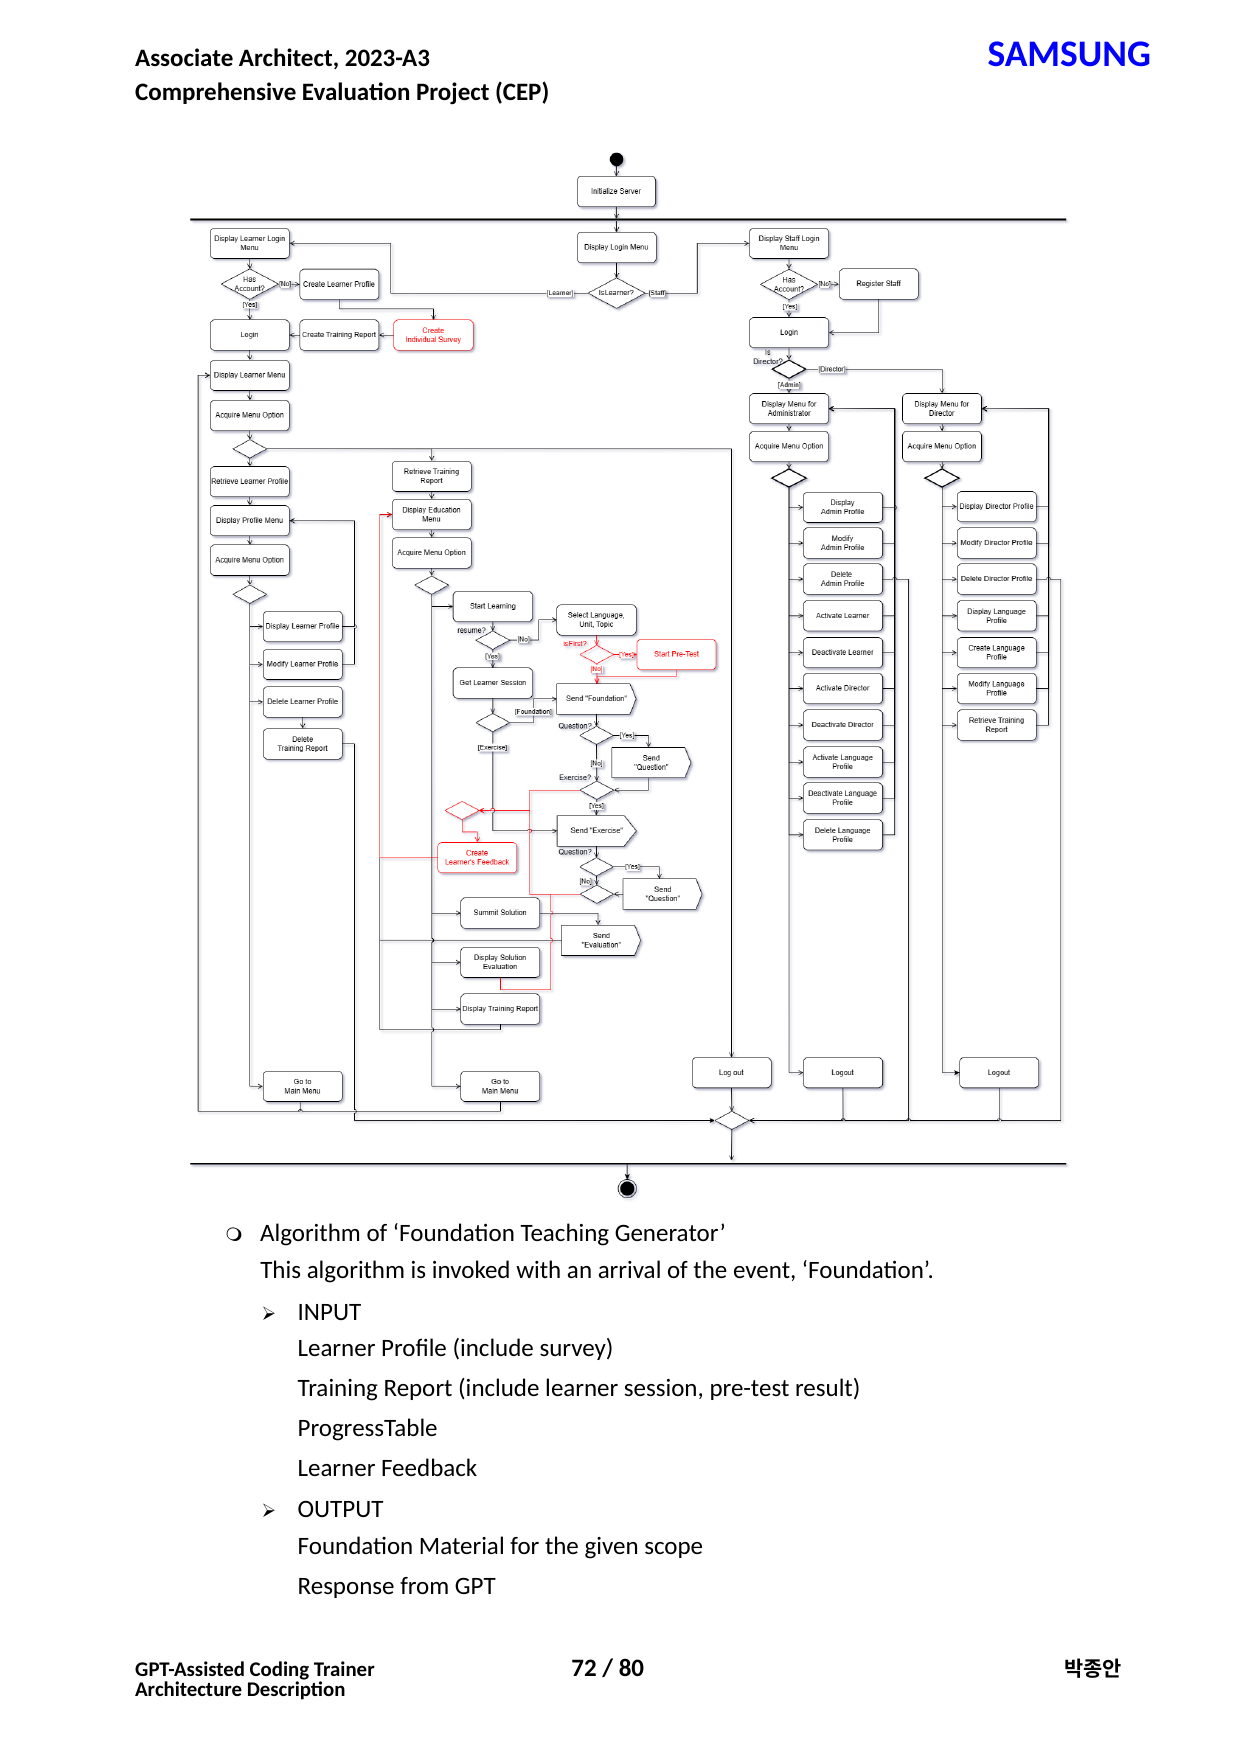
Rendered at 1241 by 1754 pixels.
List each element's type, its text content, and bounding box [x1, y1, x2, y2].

picture [189, 150, 1074, 1205]
text Training Report (include learner session, pre-test result) [297, 1372, 1105, 1403]
text Learner Feedback [297, 1452, 1105, 1482]
text Response from GPT [297, 1570, 1105, 1601]
text ProgressTable [297, 1412, 1105, 1442]
text Learner Profile (include survey) [297, 1332, 1105, 1363]
text OUTPUT [261, 1494, 1105, 1524]
text Foundation Material for the given scope [297, 1530, 1105, 1561]
text This algorithm is invoked with an arrival of the event, ‘Foundation’. [260, 1254, 1105, 1284]
text INPUT [261, 1296, 1105, 1326]
text Algorithm of ‘Foundation Teaching Generator’ [225, 1217, 1105, 1247]
